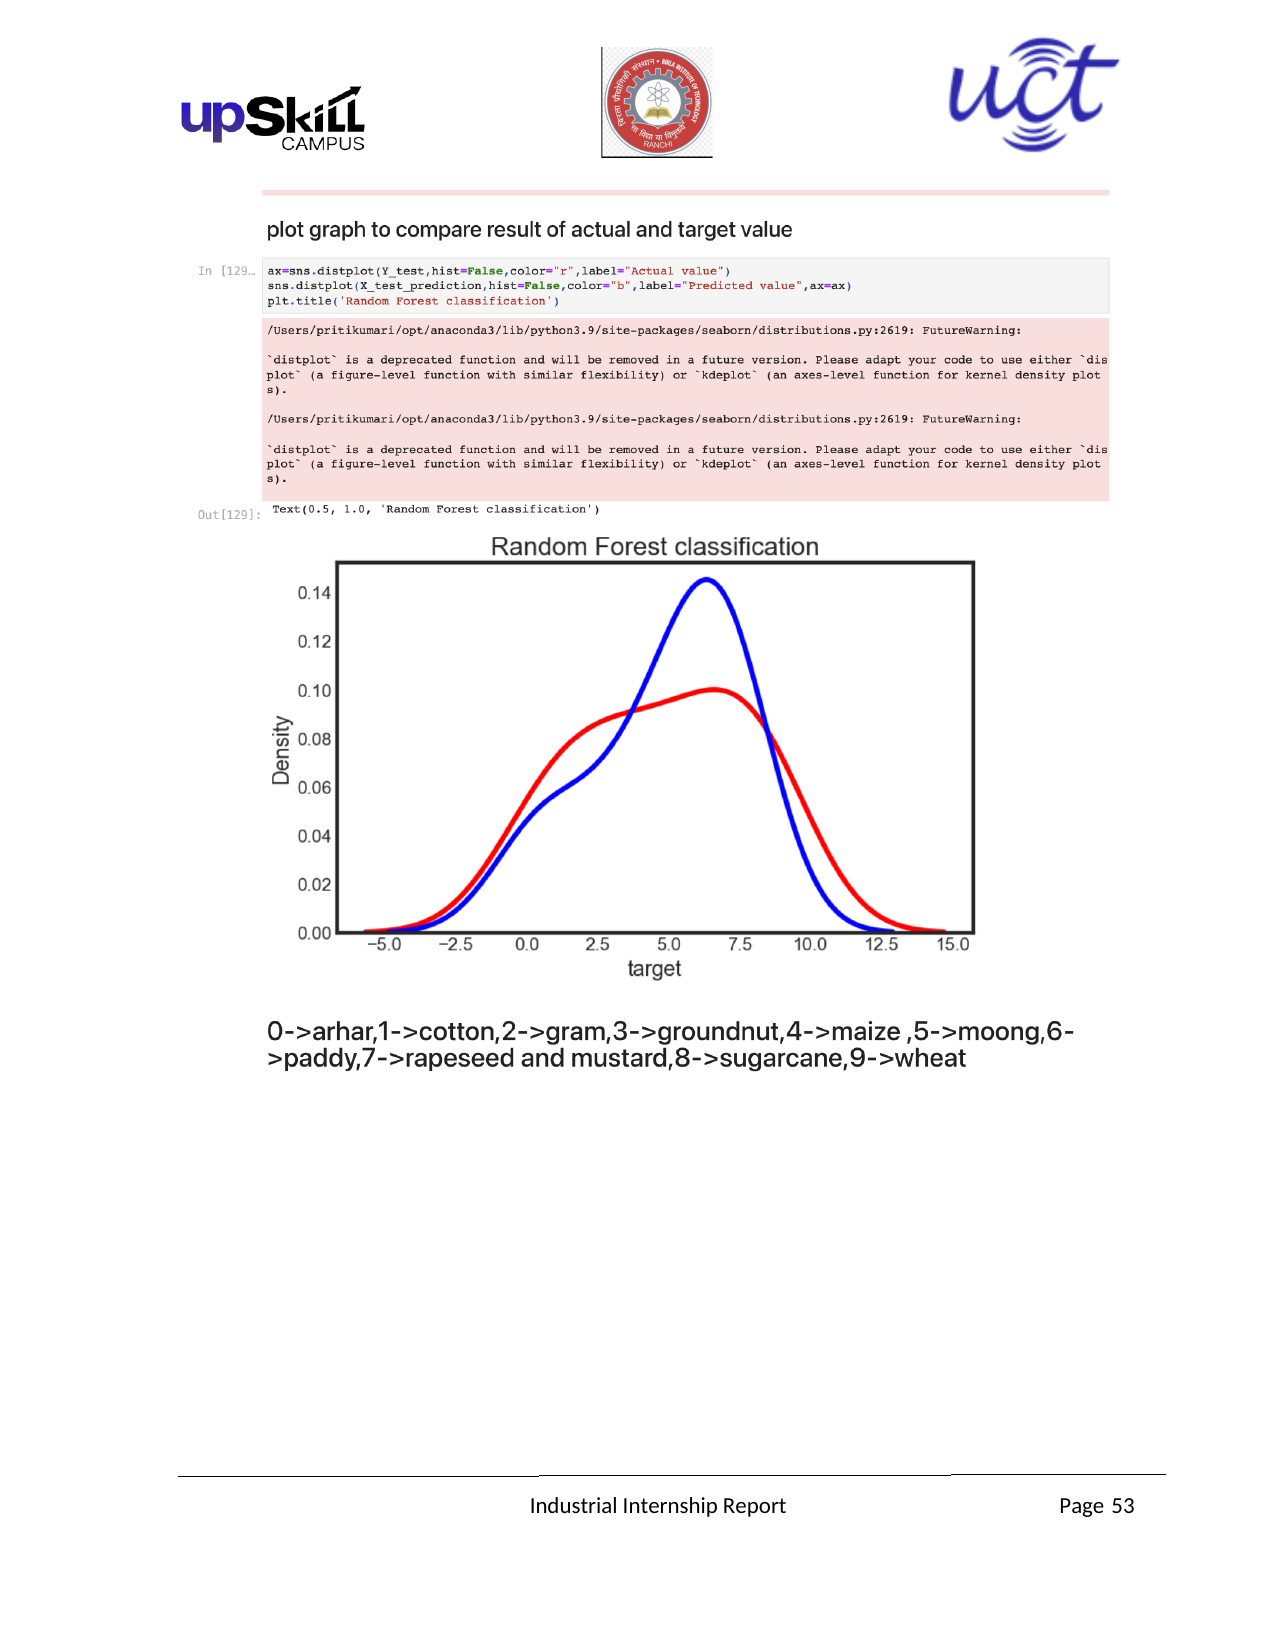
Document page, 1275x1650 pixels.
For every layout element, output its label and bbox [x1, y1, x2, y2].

picture [601, 47, 713, 158]
picture [150, 73, 396, 154]
picture [150, 190, 1135, 1099]
picture [946, 28, 1125, 154]
